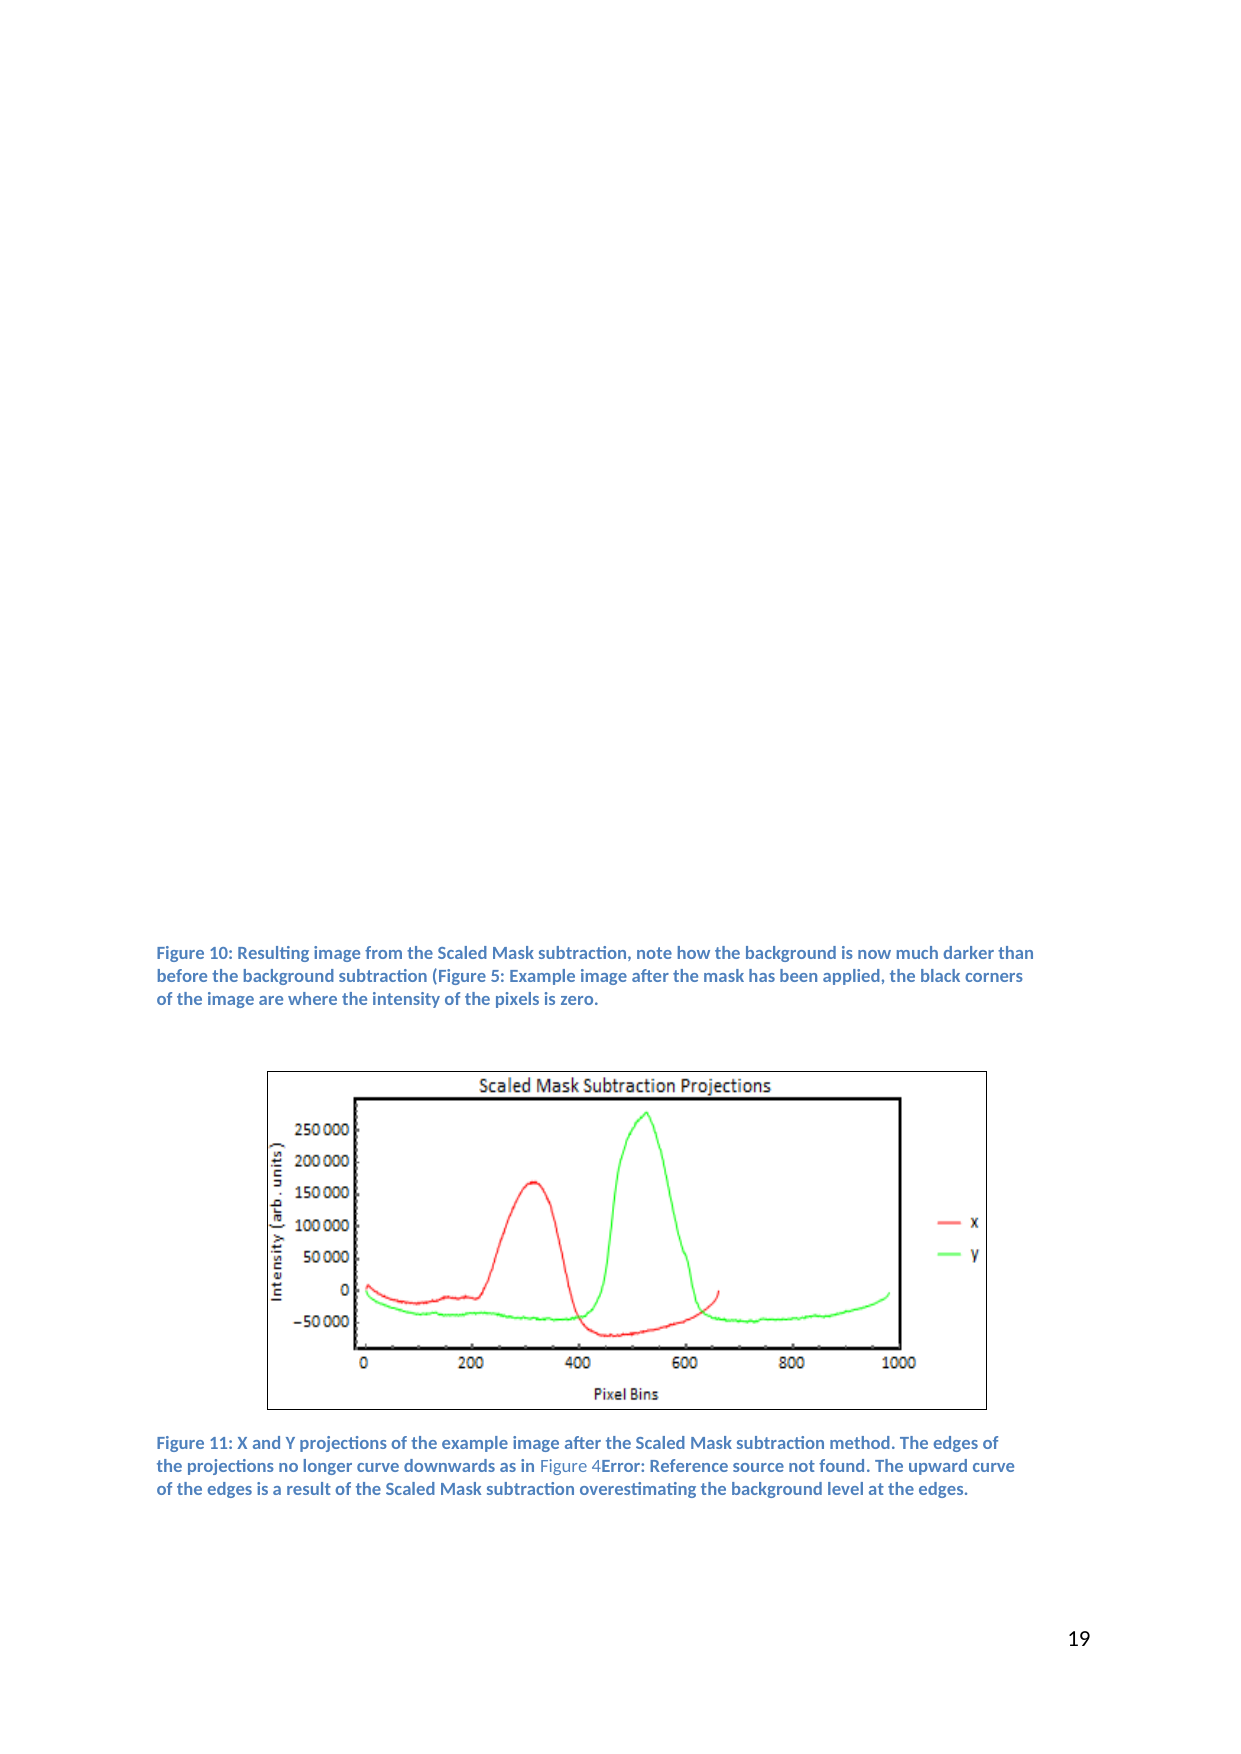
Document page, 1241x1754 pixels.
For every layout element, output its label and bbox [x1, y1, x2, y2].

picture [268, 1072, 986, 1409]
